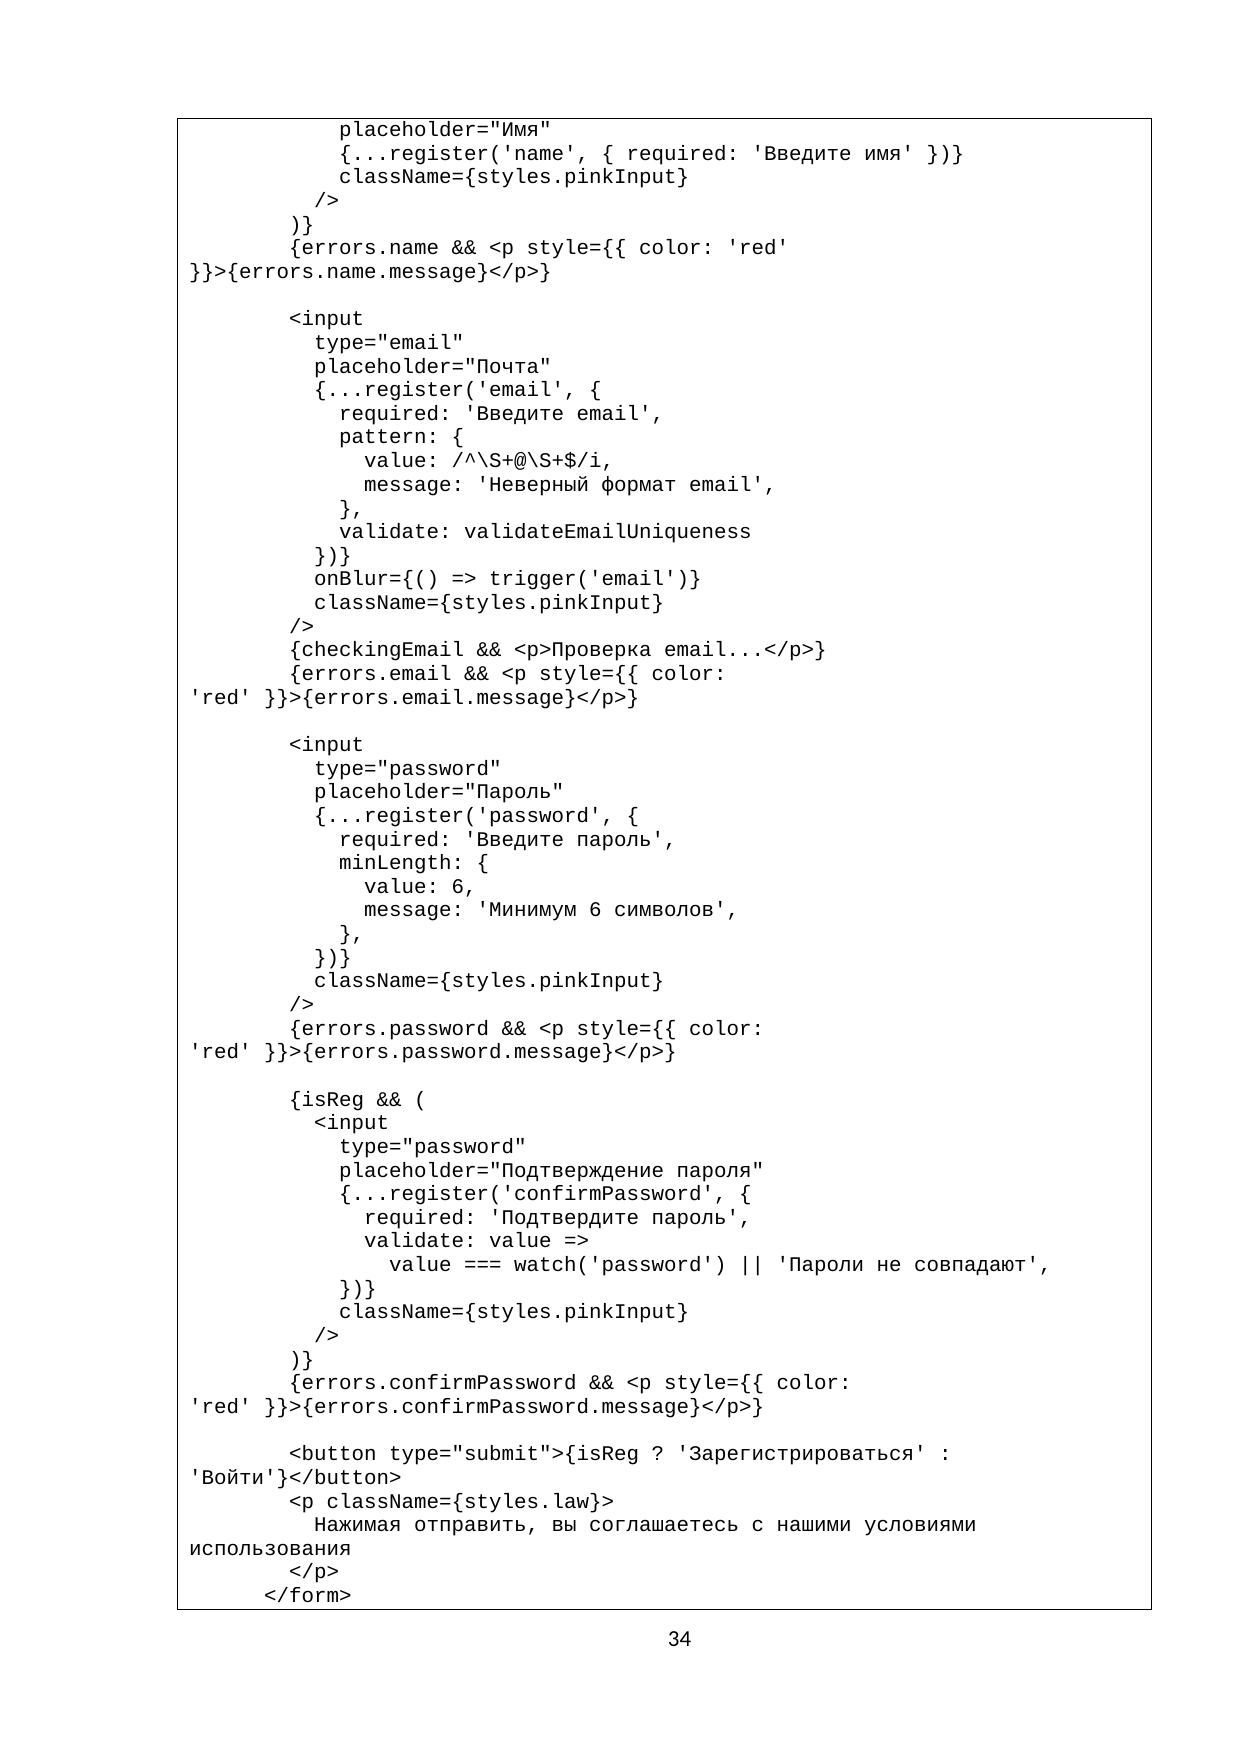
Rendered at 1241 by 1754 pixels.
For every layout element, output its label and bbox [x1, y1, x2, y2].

table_header [178, 119, 1151, 1609]
